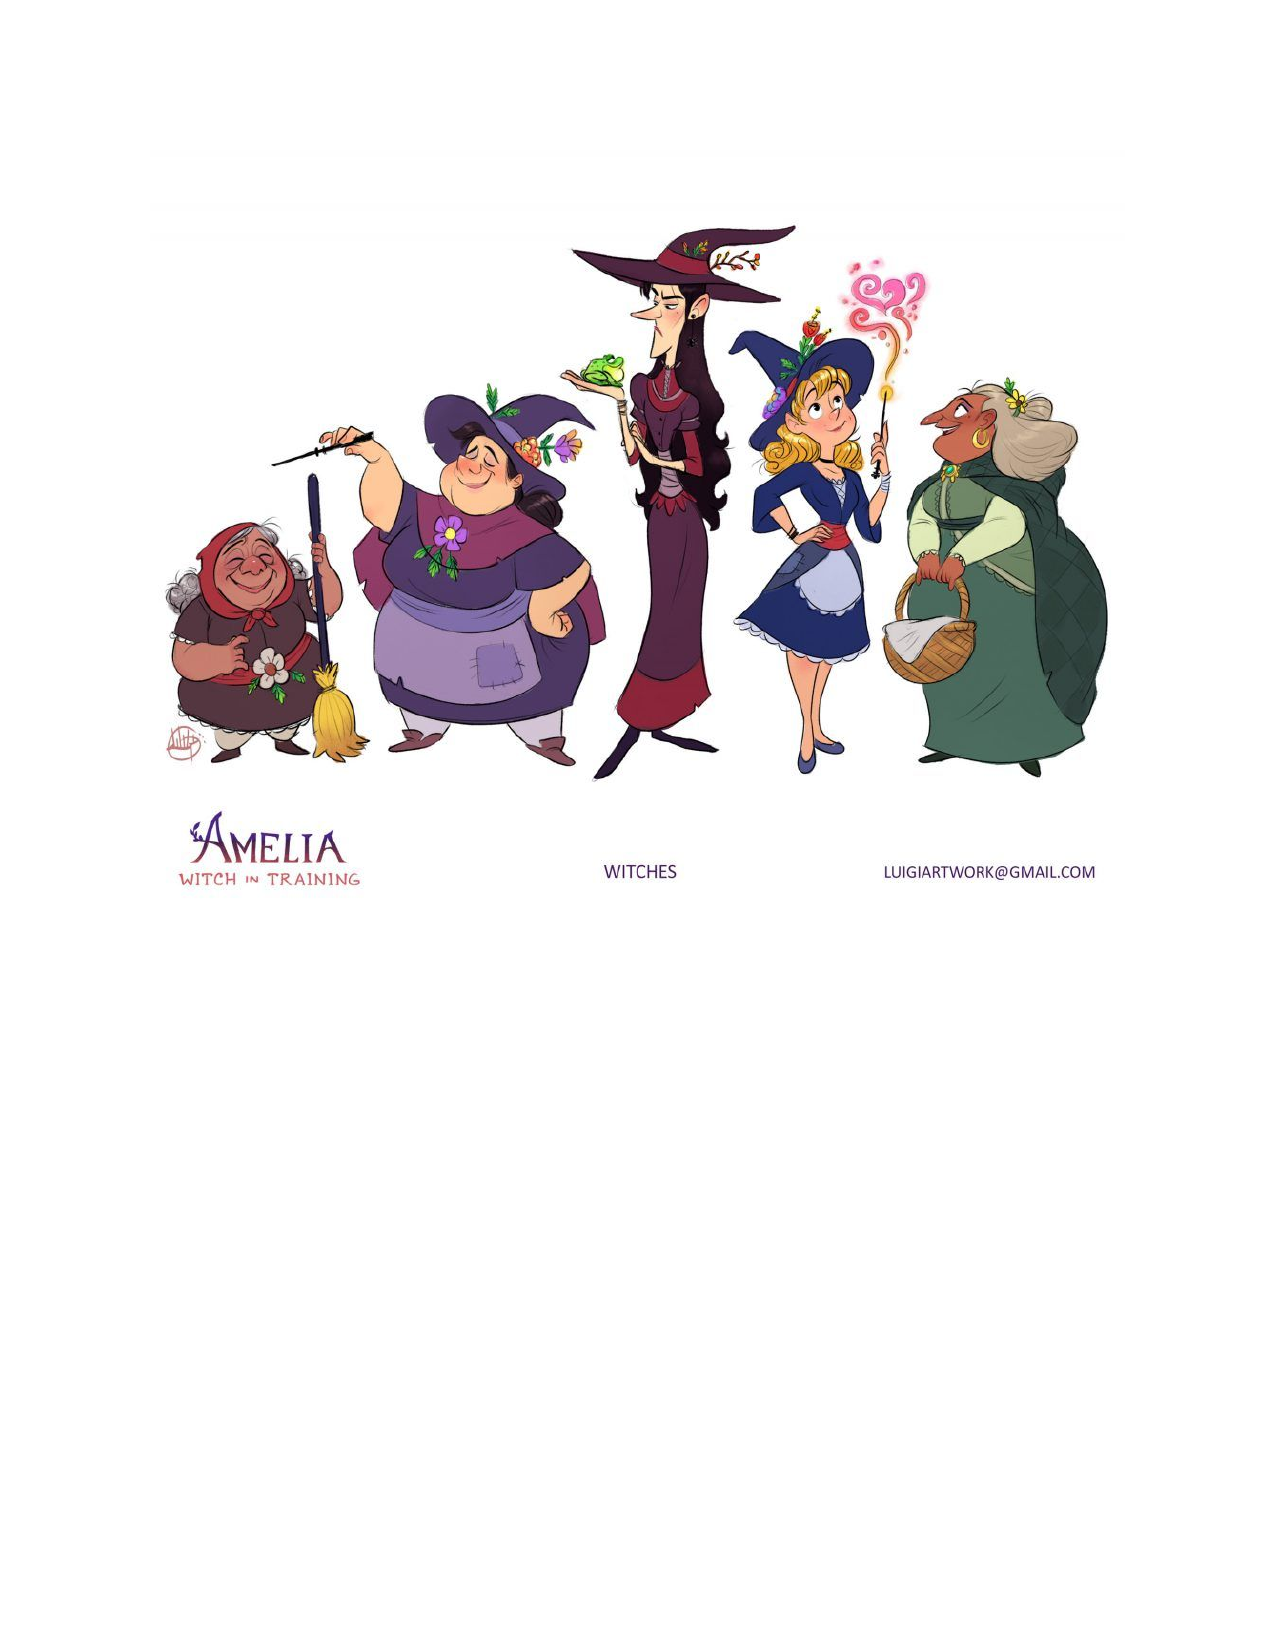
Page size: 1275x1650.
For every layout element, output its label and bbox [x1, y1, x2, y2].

picture [150, 150, 1125, 904]
